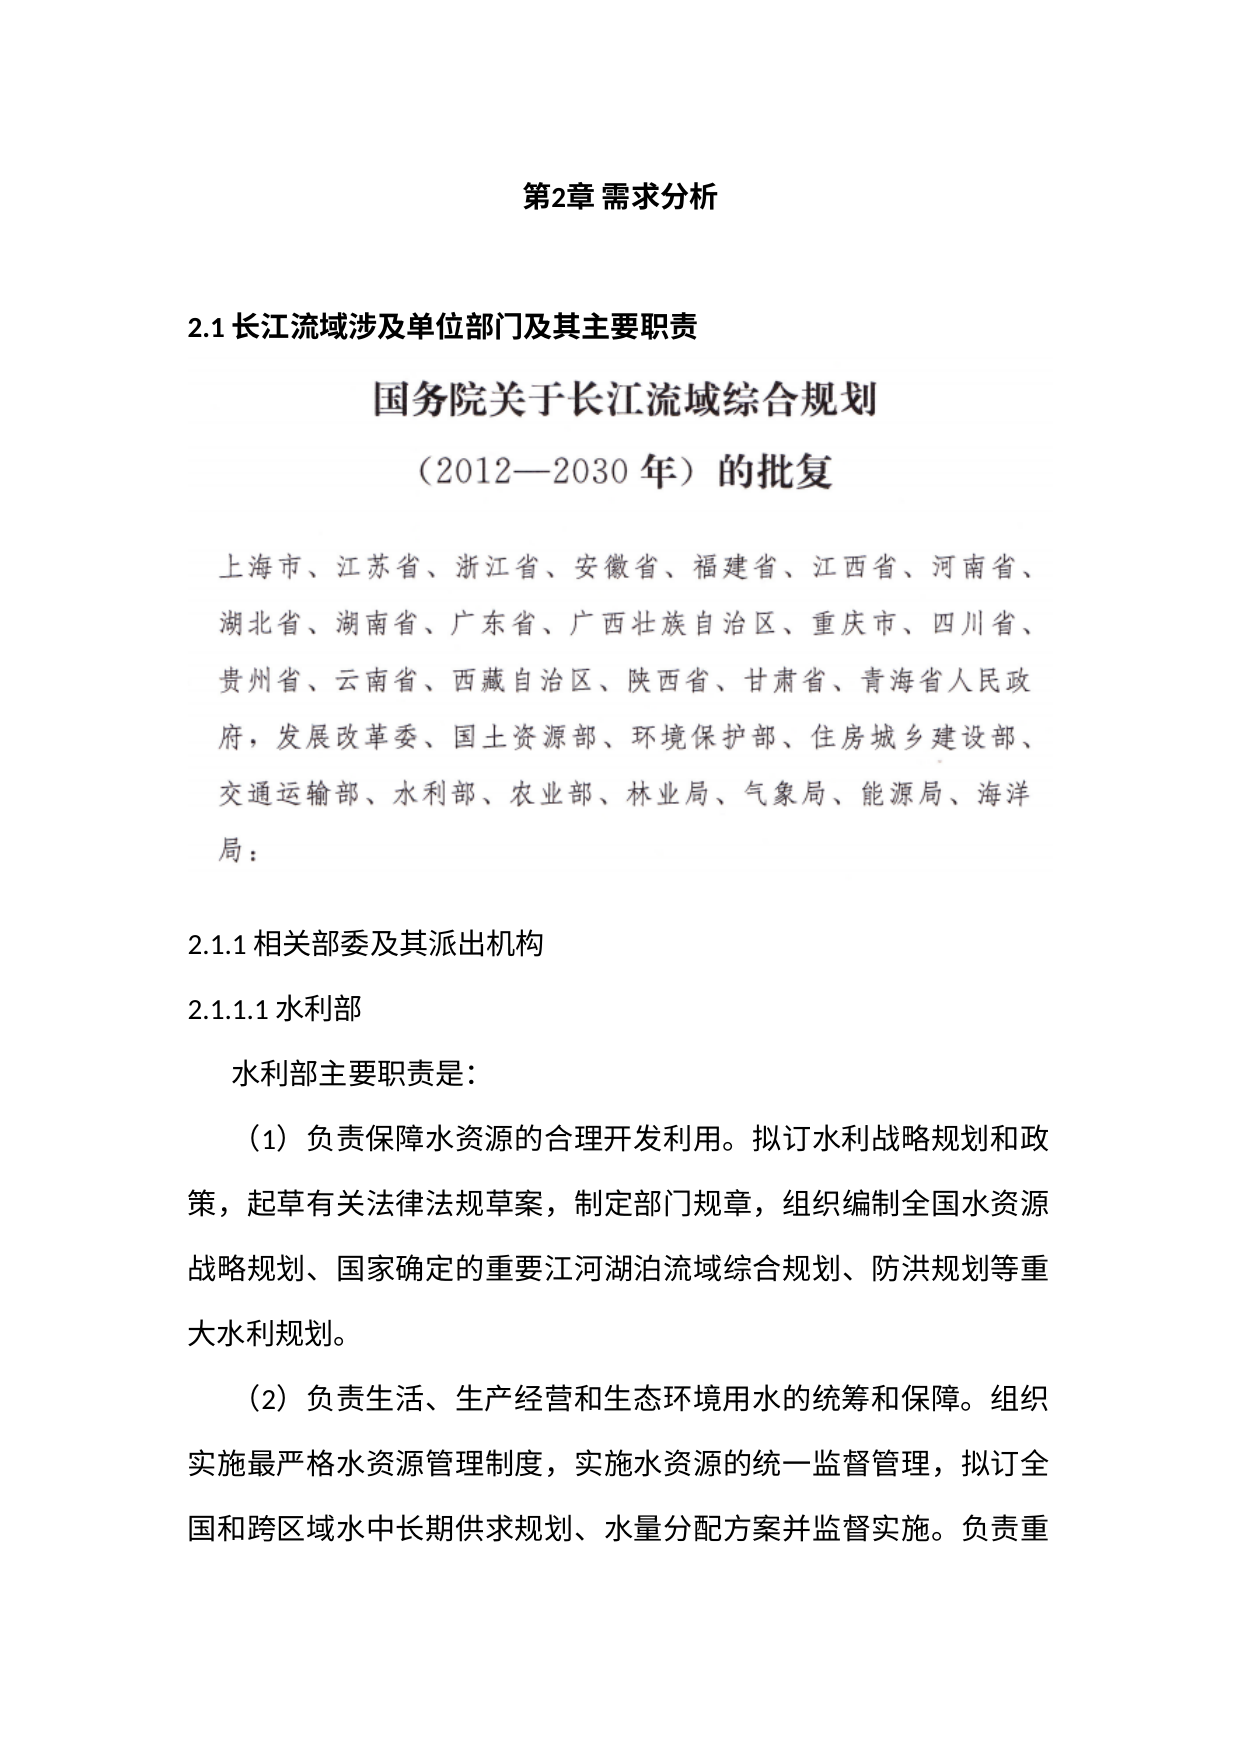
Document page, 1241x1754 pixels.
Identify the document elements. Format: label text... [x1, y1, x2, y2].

text 2.1.1.1 水利部 [187, 974, 1053, 1039]
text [187, 1364, 1053, 1559]
list 需求分析 [187, 162, 1053, 227]
text 2.1.1 相关部委及其派出机构 [187, 909, 1053, 974]
text 水利部主要职责是： [187, 1039, 1053, 1104]
picture [187, 357, 1053, 881]
text （1）负责保障水资源的合理开发利用。拟订水利战略规划和政策，起草有关法律法规草案，制定部门规章，组织编制全国水资源战略规划、国家确定的重要江河湖泊流域综合规划、防洪规划等重大水利规划。 [187, 1104, 1053, 1364]
text 2.1 长江流域涉及单位部门及其主要职责 [187, 292, 1053, 357]
